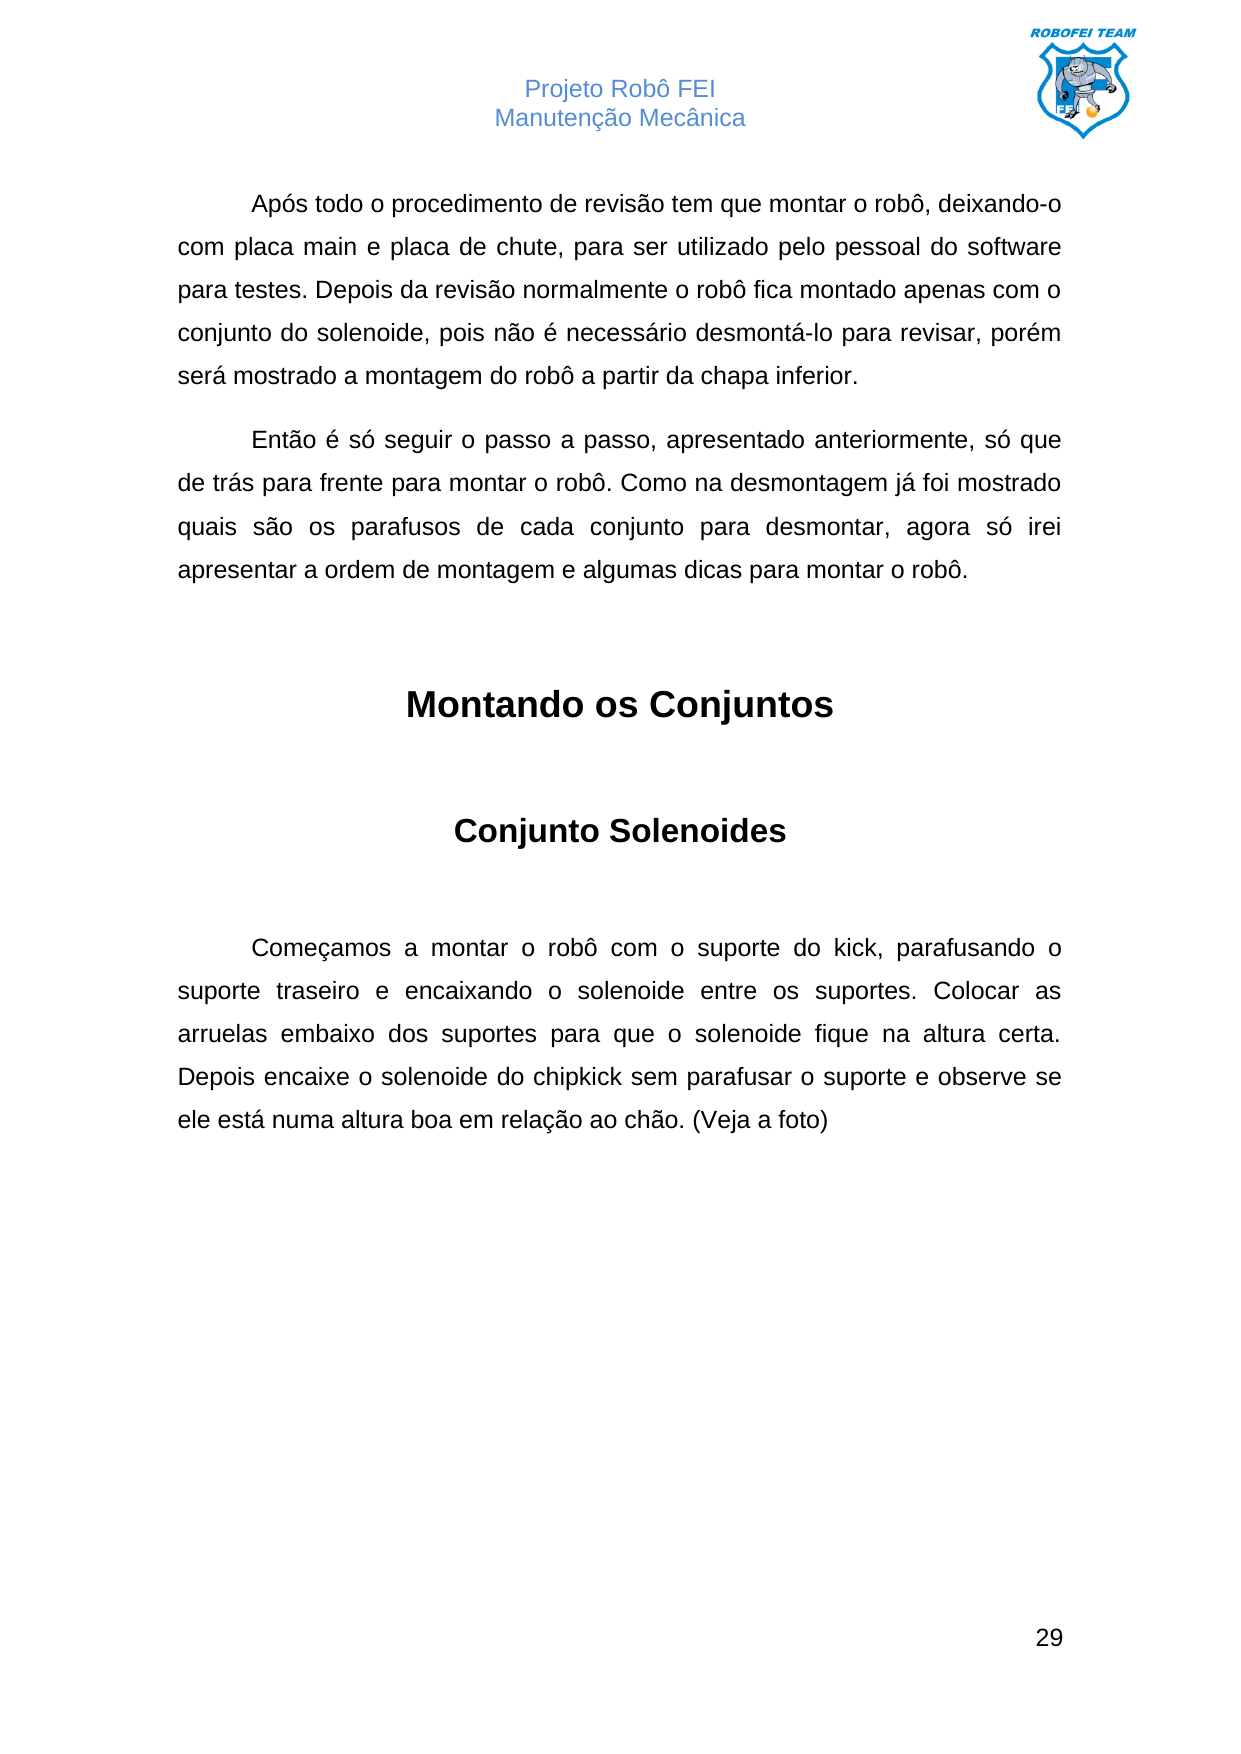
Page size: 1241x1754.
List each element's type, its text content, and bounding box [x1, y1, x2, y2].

subtitle Montando os Conjuntos [177, 683, 1063, 726]
picture [1029, 27, 1138, 140]
text Então é só seguir o passo a passo, apresentado anteriormente, só que de trás para frente para montar o robô. Como na desmontagem já foi mostrado quais são os parafusos de cada conjunto para desmontar, agora só irei apresentar a ordem de montagem e algumas dicas para montar o robô. [177, 425, 1063, 583]
subtitle Conjunto Solenoides [177, 811, 1063, 850]
text Começamos a montar o robô com o suporte do kick, parafusando o suporte traseiro e encaixando o solenoide entre os suportes. Colocar as arruelas embaixo dos suportes para que o solenoide fique na altura certa. Depois encaixe o solenoide do chipkick sem parafusar o suporte e observe se ele está numa altura boa em relação ao chão. (Veja a foto) [177, 933, 1063, 1134]
text Após todo o procedimento de revisão tem que montar o robô, deixando-o com placa main e placa de chute, para ser utilizado pelo pessoal do software para testes. Depois da revisão normalmente o robô fica montado apenas com o conjunto do solenoide, pois não é necessário desmontá-lo para revisar, porém será mostrado a montagem do robô a partir da chapa inferior. [177, 189, 1063, 390]
